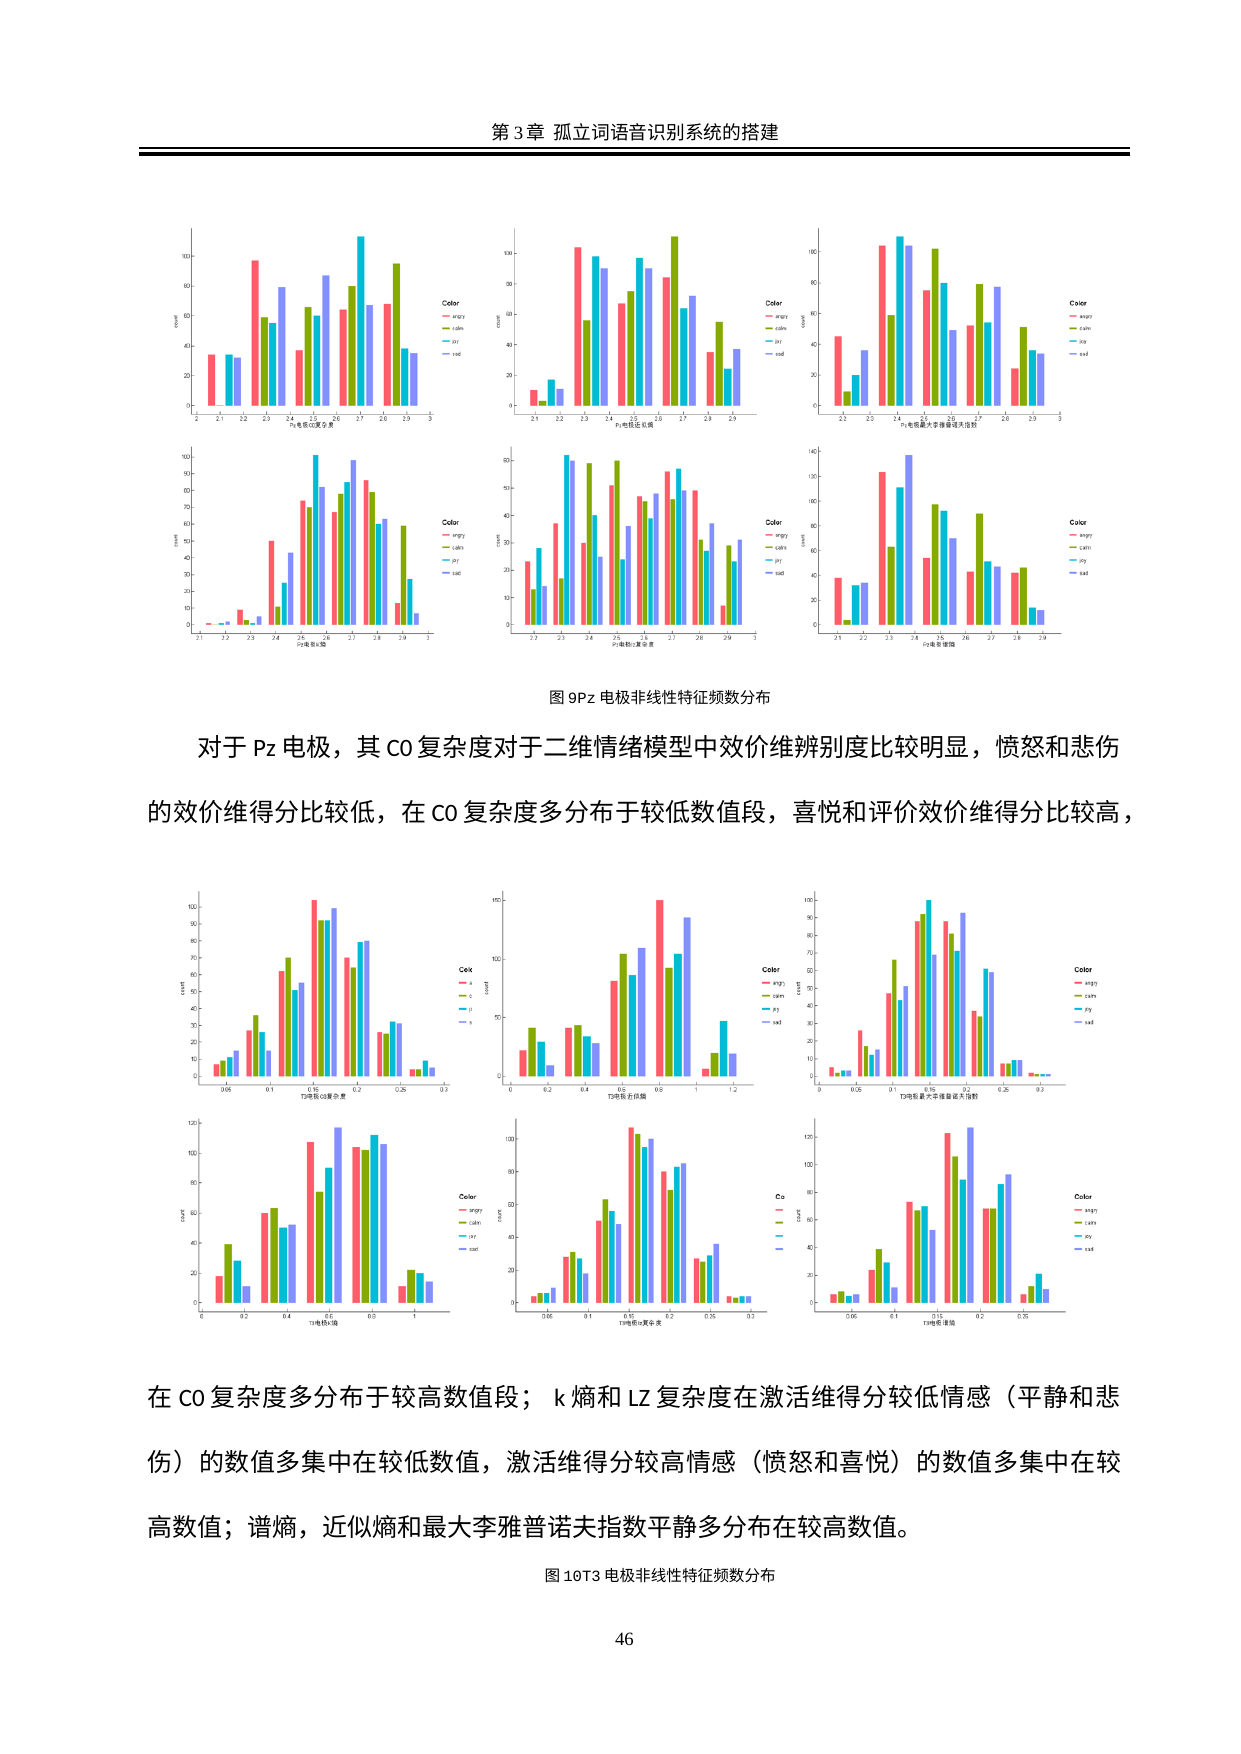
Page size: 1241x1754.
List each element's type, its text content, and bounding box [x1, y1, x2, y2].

picture [162, 219, 1108, 657]
text 图10T3电极非线性特征频数分布 [148, 1558, 1122, 1591]
picture [168, 882, 1114, 1336]
